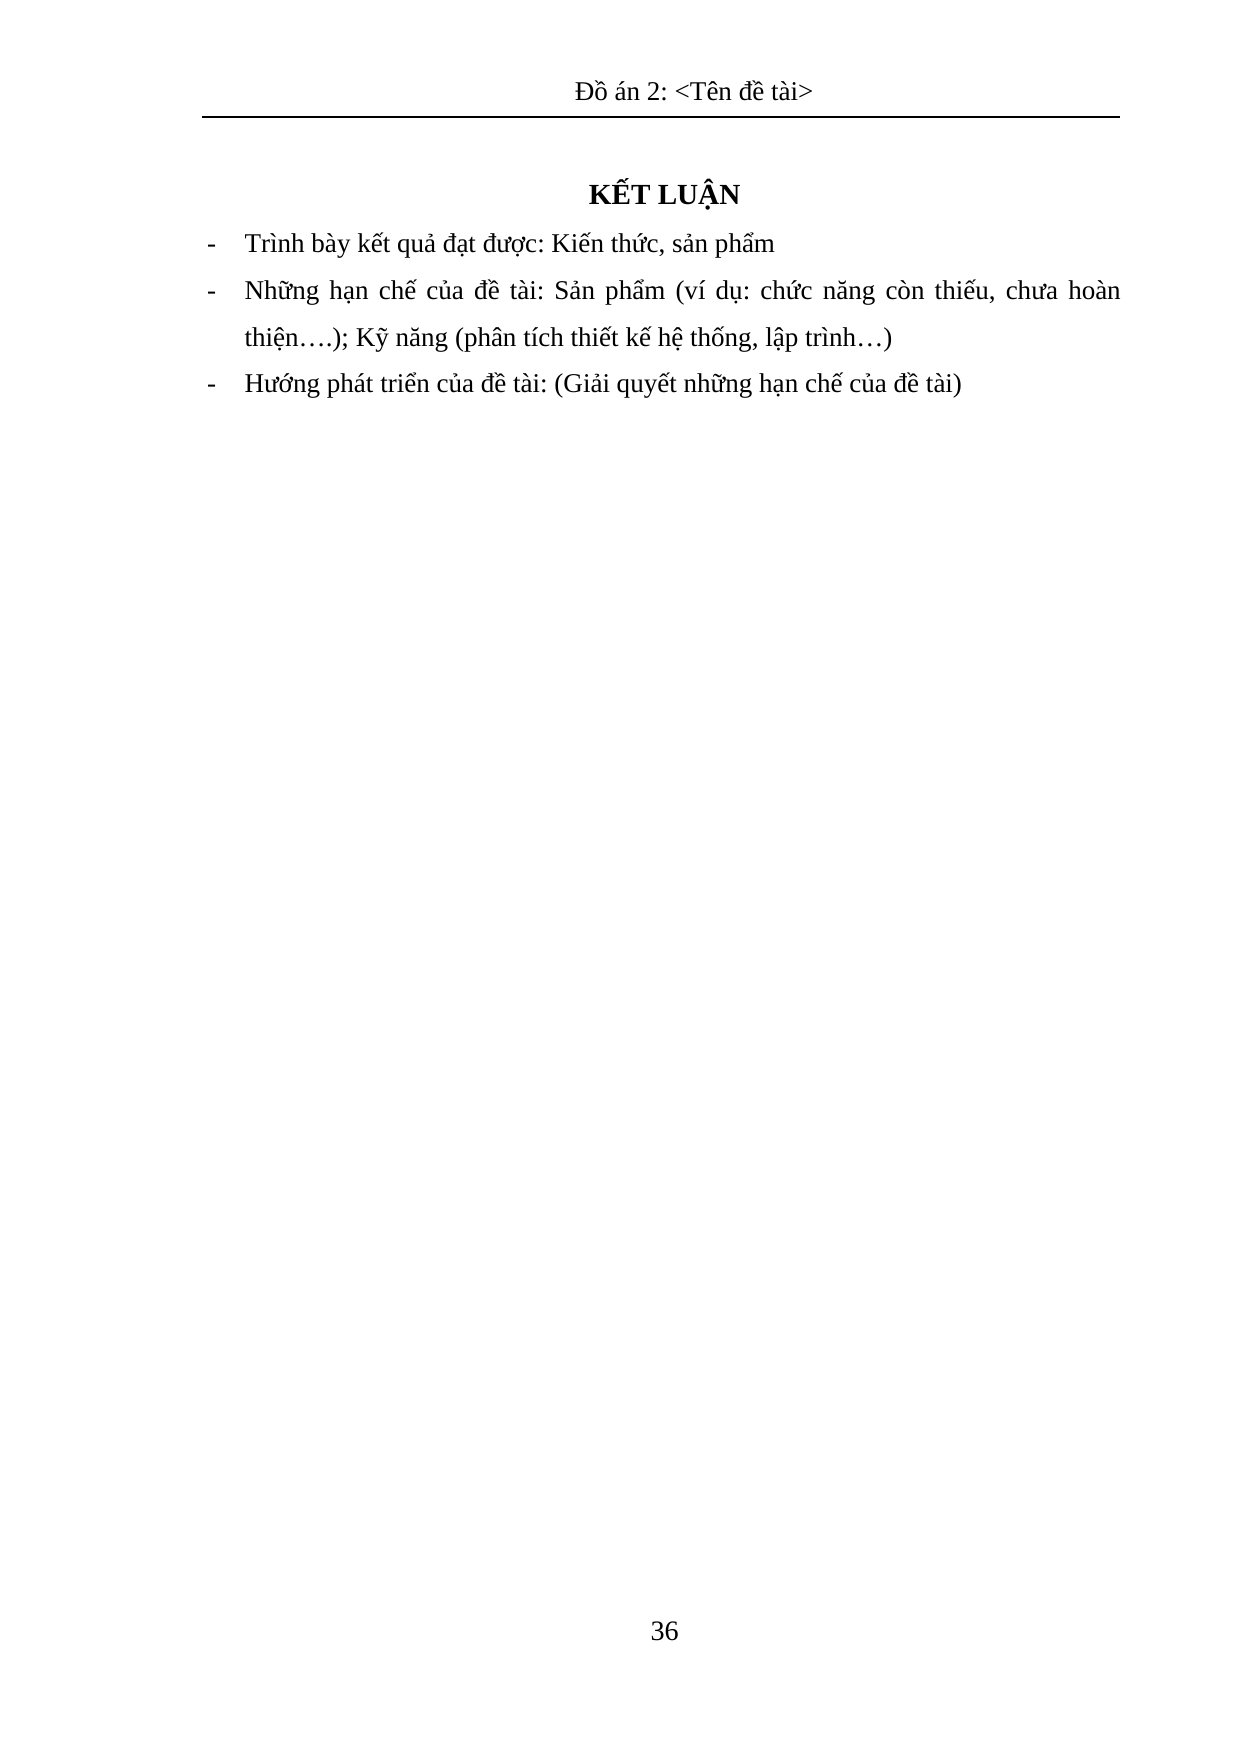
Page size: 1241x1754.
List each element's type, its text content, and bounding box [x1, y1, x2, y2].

list Những hạn chế của đề tài: Sản phẩm (ví dụ: chức năng còn thiếu, chưa hoàn thiện….); Kỹ năng (phân tích thiết kế hệ thống, lập trình…) [207, 274, 1122, 352]
list Trình bày kết quả đạt được: Kiến thức, sản phẩm [207, 227, 1122, 259]
list Hướng phát triển của đề tài: (Giải quyết những hạn chế của đề tài) [207, 367, 1122, 399]
subtitle KẾT LUẬN [207, 177, 1122, 211]
